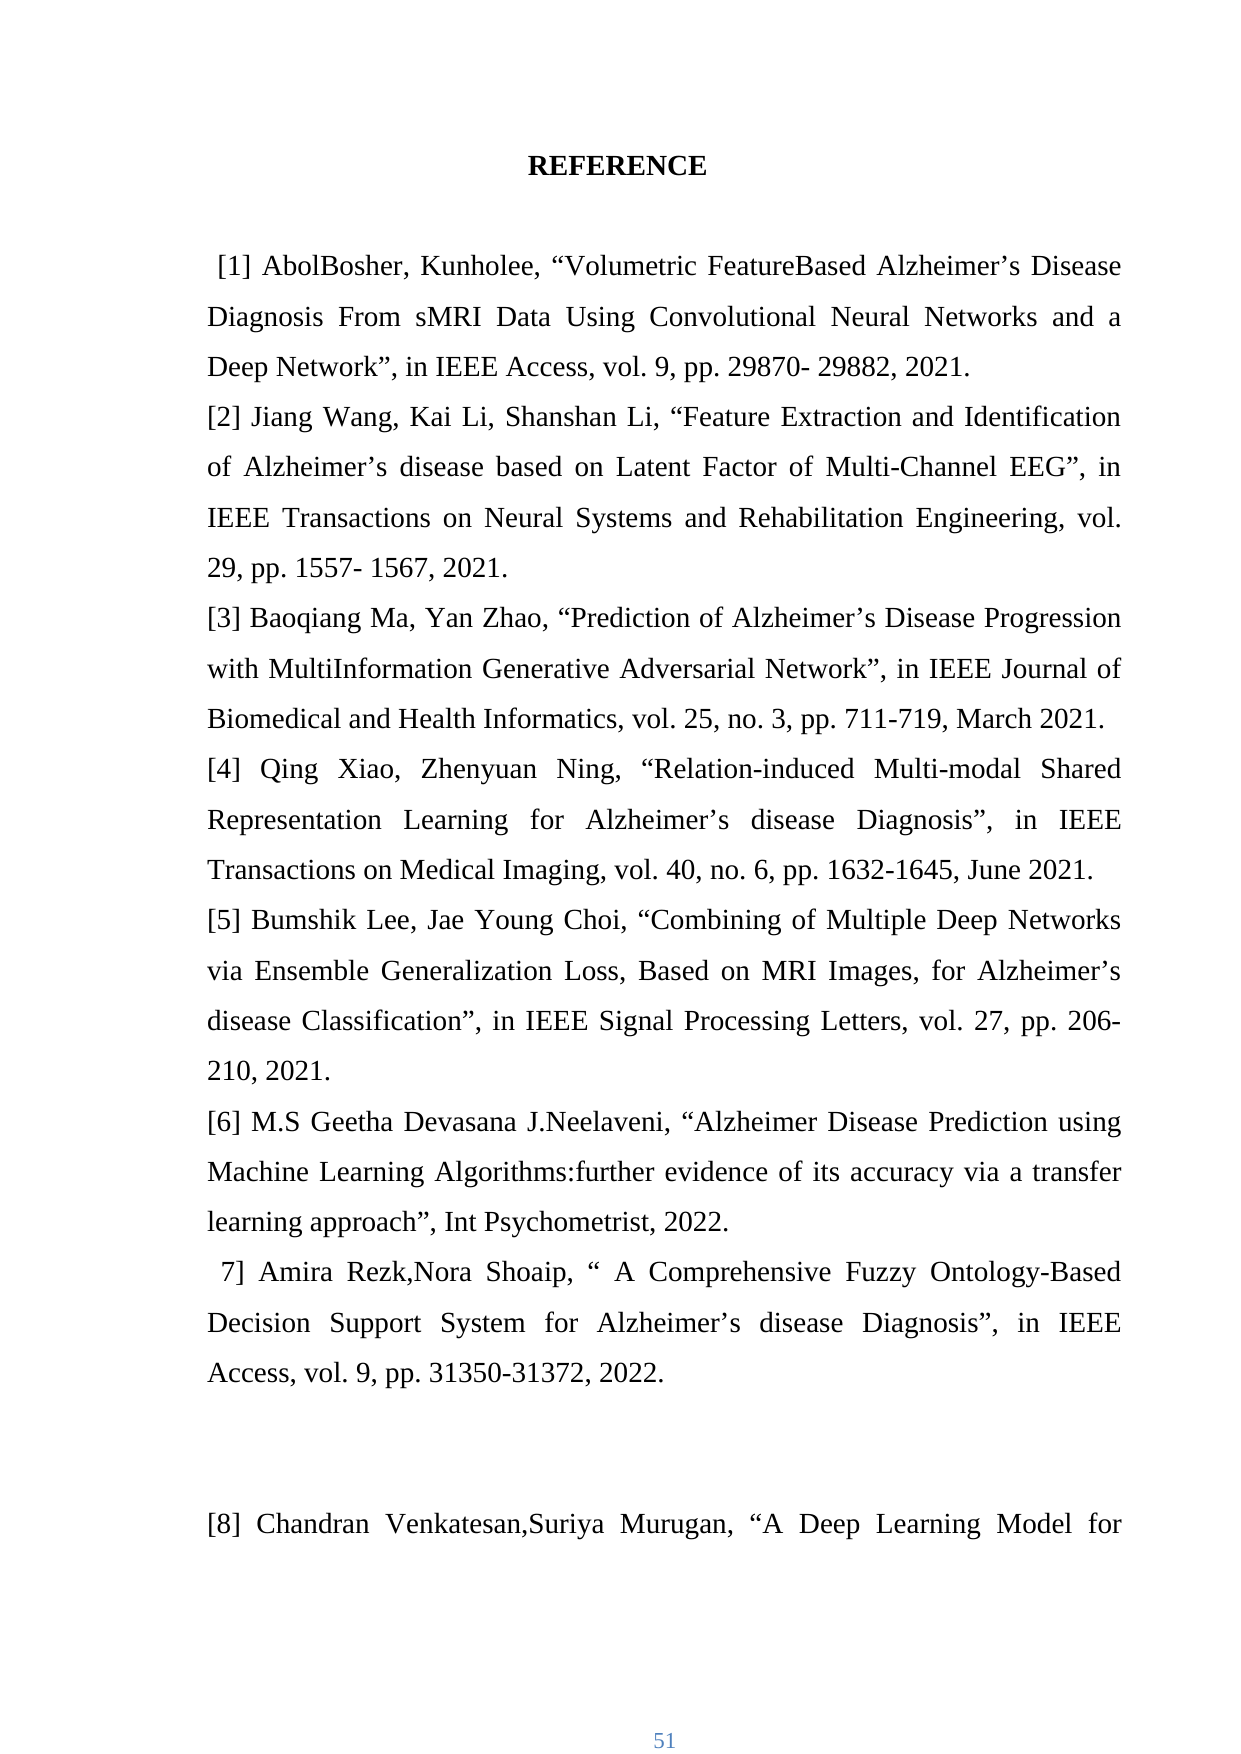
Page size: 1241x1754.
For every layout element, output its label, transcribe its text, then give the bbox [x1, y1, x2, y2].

text [2] Jiang Wang, Kai Li, Shanshan Li, “Feature Extraction and Identification of Alzheimer’s disease based on Latent Factor of Multi-Channel EEG”, in IEEE Transactions on Neural Systems and Rehabilitation Engineering, vol. 29, pp. 1557- 1567, 2021. [207, 399, 1122, 584]
text [1] AbolBosher, Kunholee, “Volumetric FeatureBased Alzheimer’s Disease Diagnosis From sMRI Data Using Convolutional Neural Networks and a Deep Network”, in IEEE Access, vol. 9, pp. 29870- 29882, 2021. [207, 248, 1122, 382]
text REFERENCE [207, 148, 1122, 181]
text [207, 1506, 1122, 1540]
text [3] Baoqiang Ma, Yan Zhao, “Prediction of Alzheimer’s Disease Progression with MultiInformation Generative Adversarial Network”, in IEEE Journal of Biomedical and Health Informatics, vol. 25, no. 3, pp. 711-719, March 2021. [207, 601, 1122, 735]
text [4] Qing Xiao, Zhenyuan Ning, “Relation-induced Multi-modal Shared Representation Learning for Alzheimer’s disease Diagnosis”, in IEEE Transactions on Medical Imaging, vol. 40, no. 6, pp. 1632-1645, June 2021. [207, 751, 1122, 886]
text [5] Bumshik Lee, Jae Young Choi, “Combining of Multiple Deep Networks via Ensemble Generalization Loss, Based on MRI Images, for Alzheimer’s disease Classification”, in IEEE Signal Processing Letters, vol. 27, pp. 206-210, 2021. [207, 902, 1122, 1087]
text 7] Amira Rezk,Nora Shoaip, “ A Comprehensive Fuzzy Ontology-Based Decision Support System for Alzheimer’s disease Diagnosis”, in IEEE Access, vol. 9, pp. 31350-31372, 2022. [207, 1254, 1122, 1389]
text [6] M.S Geetha Devasana J.Neelaveni, “Alzheimer Disease Prediction using Machine Learning Algorithms:further evidence of its accuracy via a transfer learning approach”, Int Psychometrist, 2022. [207, 1104, 1122, 1238]
